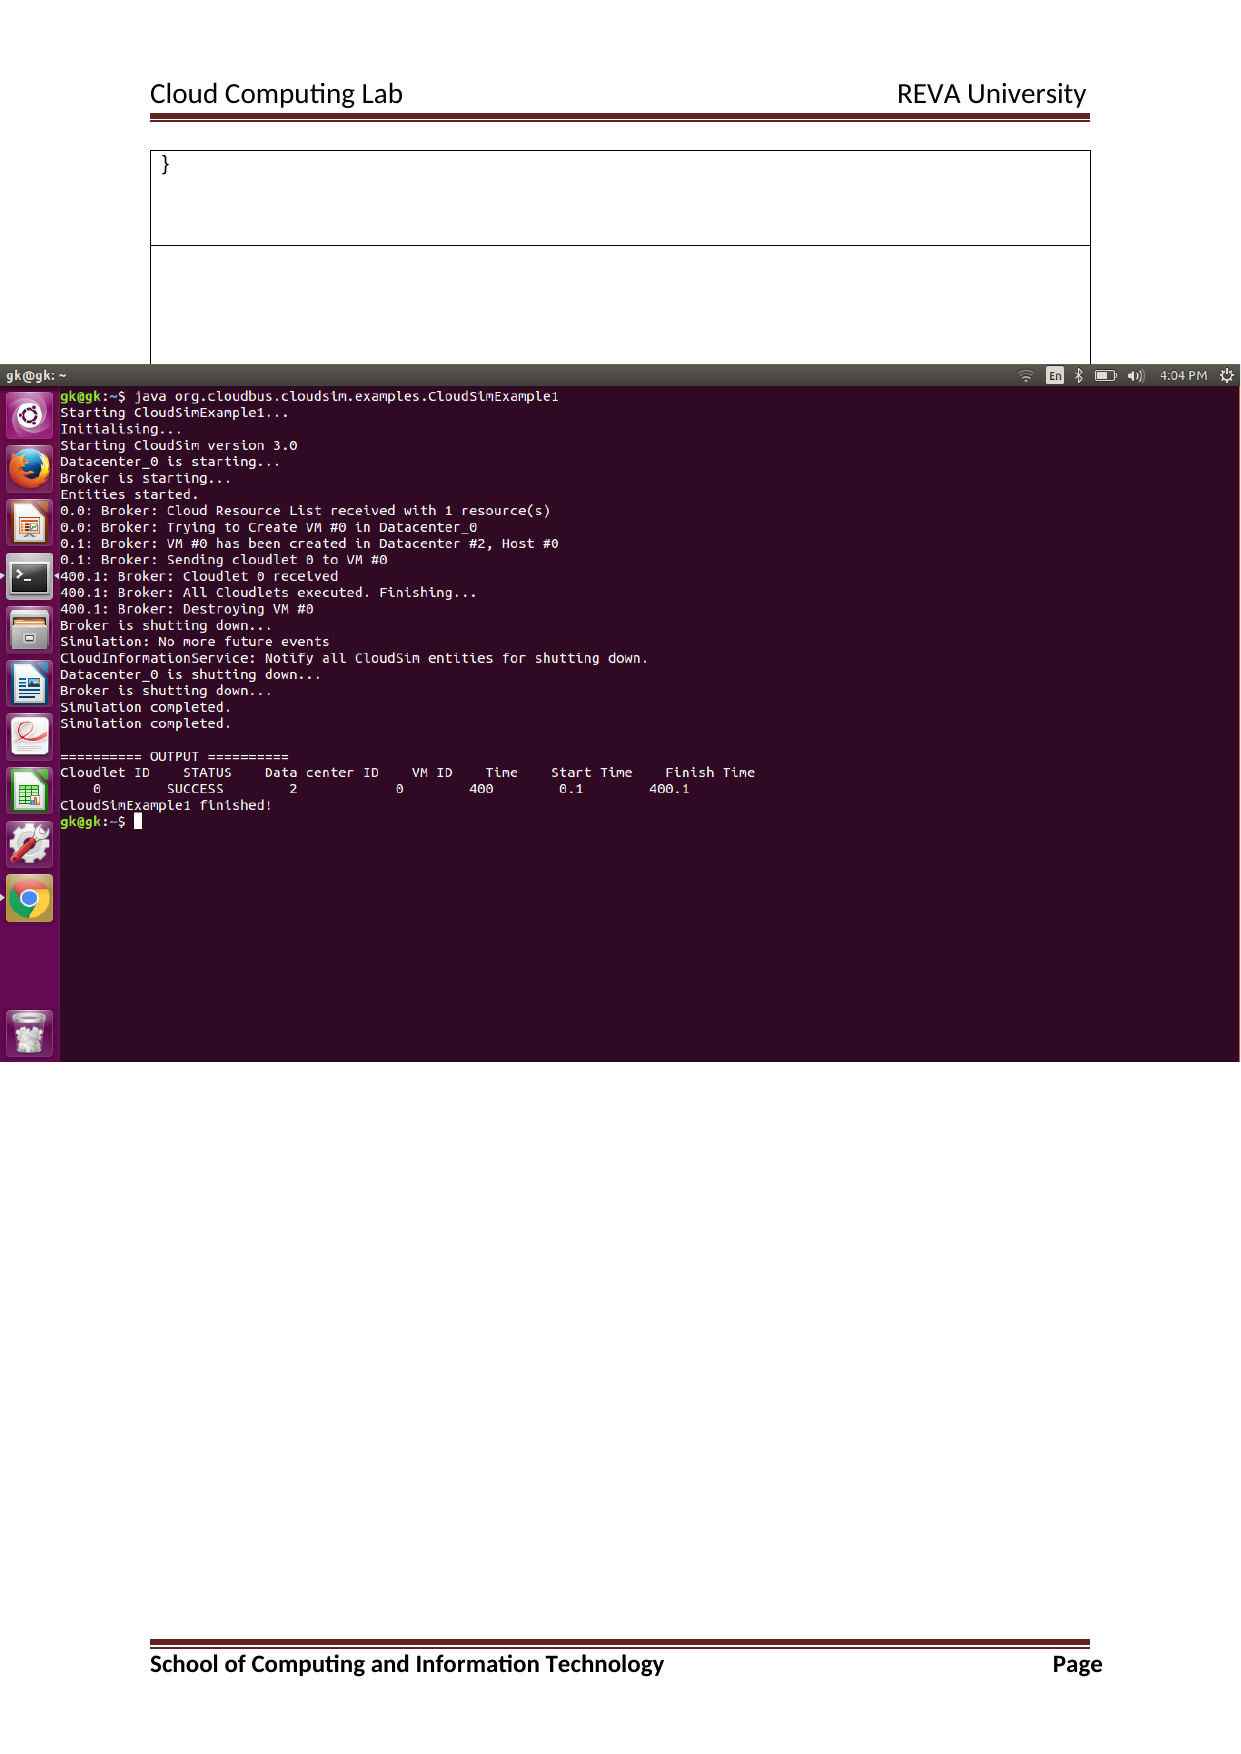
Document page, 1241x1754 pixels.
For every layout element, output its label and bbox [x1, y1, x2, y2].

picture [0, 364, 1241, 1062]
table_cell [151, 246, 1090, 364]
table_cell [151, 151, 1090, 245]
